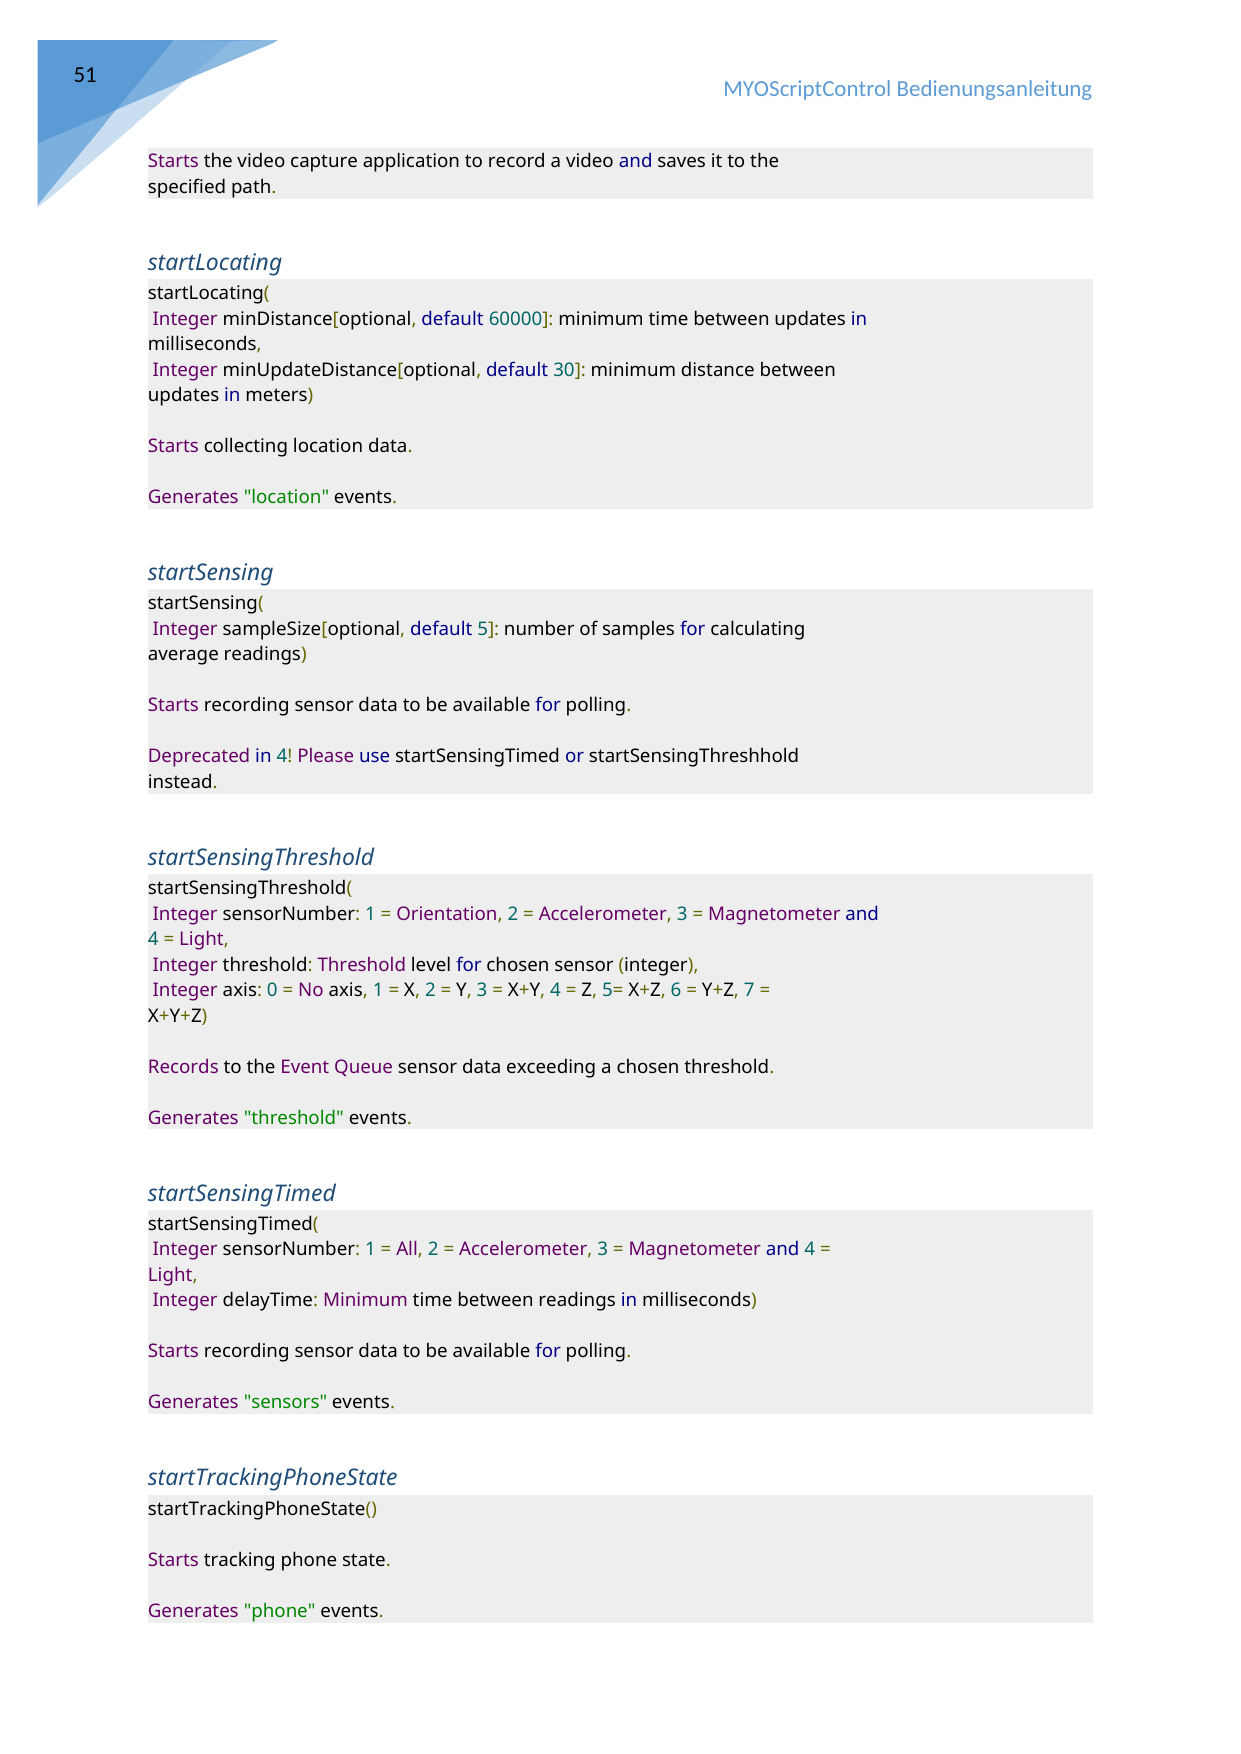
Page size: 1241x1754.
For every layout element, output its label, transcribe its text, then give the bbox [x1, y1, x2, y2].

subtitle startSensing [148, 556, 1093, 587]
text startSensingTimed( Integer sensorNumber: 1 = All, 2 = Accelerometer, 3 = Magnetometer and 4 = Light, Integer delayTime: Minimum time between readings in milliseconds) Starts recording sensor data to be available for polling. Generates "sensors" events. [148, 1210, 1093, 1414]
text startSensing( Integer sampleSize[optional, default 5]: number of samples for calculating average readings) Starts recording sensor data to be available for polling. Deprecated in 4! Please use startSensingTimed or startSensingThreshhold instead. [148, 589, 1093, 794]
picture [37, 40, 279, 209]
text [148, 148, 1093, 199]
text startLocating( Integer minDistance[optional, default 60000]: minimum time between updates in milliseconds, Integer minUpdateDistance[optional, default 30]: minimum distance between updates in meters) Starts collecting location data. Generates "location" events. [148, 279, 1093, 509]
subtitle startTrackingPhoneState [148, 1461, 1093, 1492]
text startTrackingPhoneState() Starts tracking phone state. Generates "phone" events. [148, 1495, 1093, 1623]
subtitle startSensingThreshold [148, 841, 1093, 872]
text startSensingThreshold( Integer sensorNumber: 1 = Orientation, 2 = Accelerometer, 3 = Magnetometer and 4 = Light, Integer threshold: Threshold level for chosen sensor (integer), Integer axis: 0 = No axis, 1 = X, 2 = Y, 3 = X+Y, 4 = Z, 5= X+Z, 6 = Y+Z, 7 = X+Y+Z) Records to the Event Queue sensor data exceeding a chosen threshold. Generates "threshold" events. [148, 874, 1093, 1129]
subtitle startSensingTimed [148, 1176, 1093, 1208]
subtitle startLocating [148, 246, 1093, 277]
